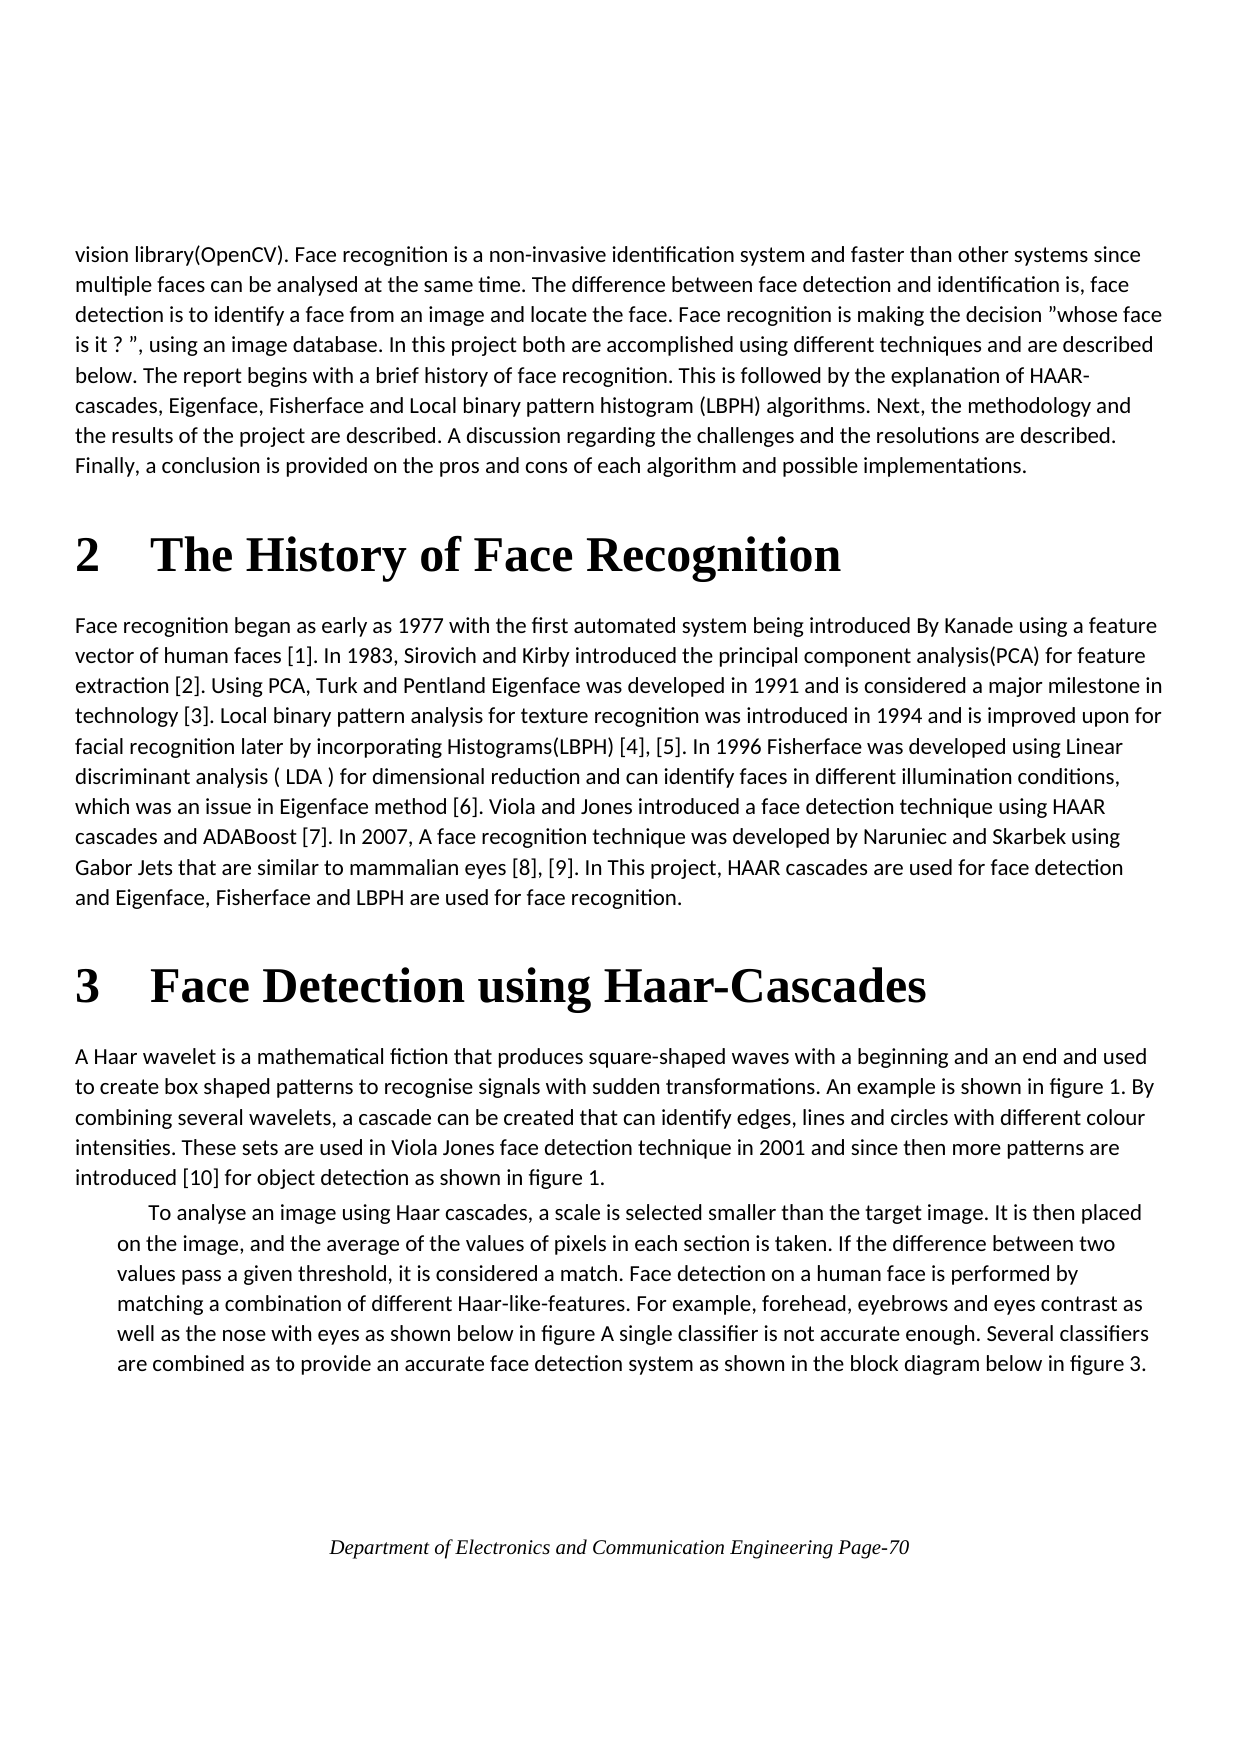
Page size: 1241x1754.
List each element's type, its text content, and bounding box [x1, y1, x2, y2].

subtitle 2 The History of Face Recognition [75, 524, 1165, 582]
text A Haar wavelet is a mathematical fiction that produces square-shaped waves with a beginning and an end and used to create box shaped patterns to recognise signals with sudden transformations. An example is shown in figure 1. By combining several wavelets, a cascade can be created that can identify edges, lines and circles with different colour intensities. These sets are used in Viola Jones face detection technique in 2001 and since then more patterns are introduced [10] for object detection as shown in figure 1. [75, 1042, 1165, 1191]
text To analyse an image using Haar cascades, a scale is selected smaller than the target image. It is then placed on the image, and the average of the values of pixels in each section is taken. If the difference between two values pass a given threshold, it is considered a match. Face detection on a human face is performed by matching a combination of different Haar-like-features. For example, forehead, eyebrows and eyes contrast as well as the nose with eyes as shown below in figure A single classifier is not accurate enough. Several classifiers are combined as to provide an accurate face detection system as shown in the block diagram below in figure 3. [117, 1198, 1165, 1378]
subtitle 3 Face Detection using Haar-Cascades [75, 956, 1165, 1013]
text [75, 240, 1165, 479]
text Face recognition began as early as 1977 with the first automated system being introduced By Kanade using a feature vector of human faces [1]. In 1983, Sirovich and Kirby introduced the principal component analysis(PCA) for feature extraction [2]. Using PCA, Turk and Pentland Eigenface was developed in 1991 and is considered a major milestone in technology [3]. Local binary pattern analysis for texture recognition was introduced in 1994 and is improved upon for facial recognition later by incorporating Histograms(LBPH) [4], [5]. In 1996 Fisherface was developed using Linear discriminant analysis ( LDA ) for dimensional reduction and can identify faces in different illumination conditions, which was an issue in Eigenface method [6]. Viola and Jones introduced a face detection technique using HAAR cascades and ADABoost [7]. In 2007, A face recognition technique was developed by Naruniec and Skarbek using Gabor Jets that are similar to mammalian eyes [8], [9]. In This project, HAAR cascades are used for face detection and Eigenface, Fisherface and LBPH are used for face recognition. [75, 611, 1165, 911]
